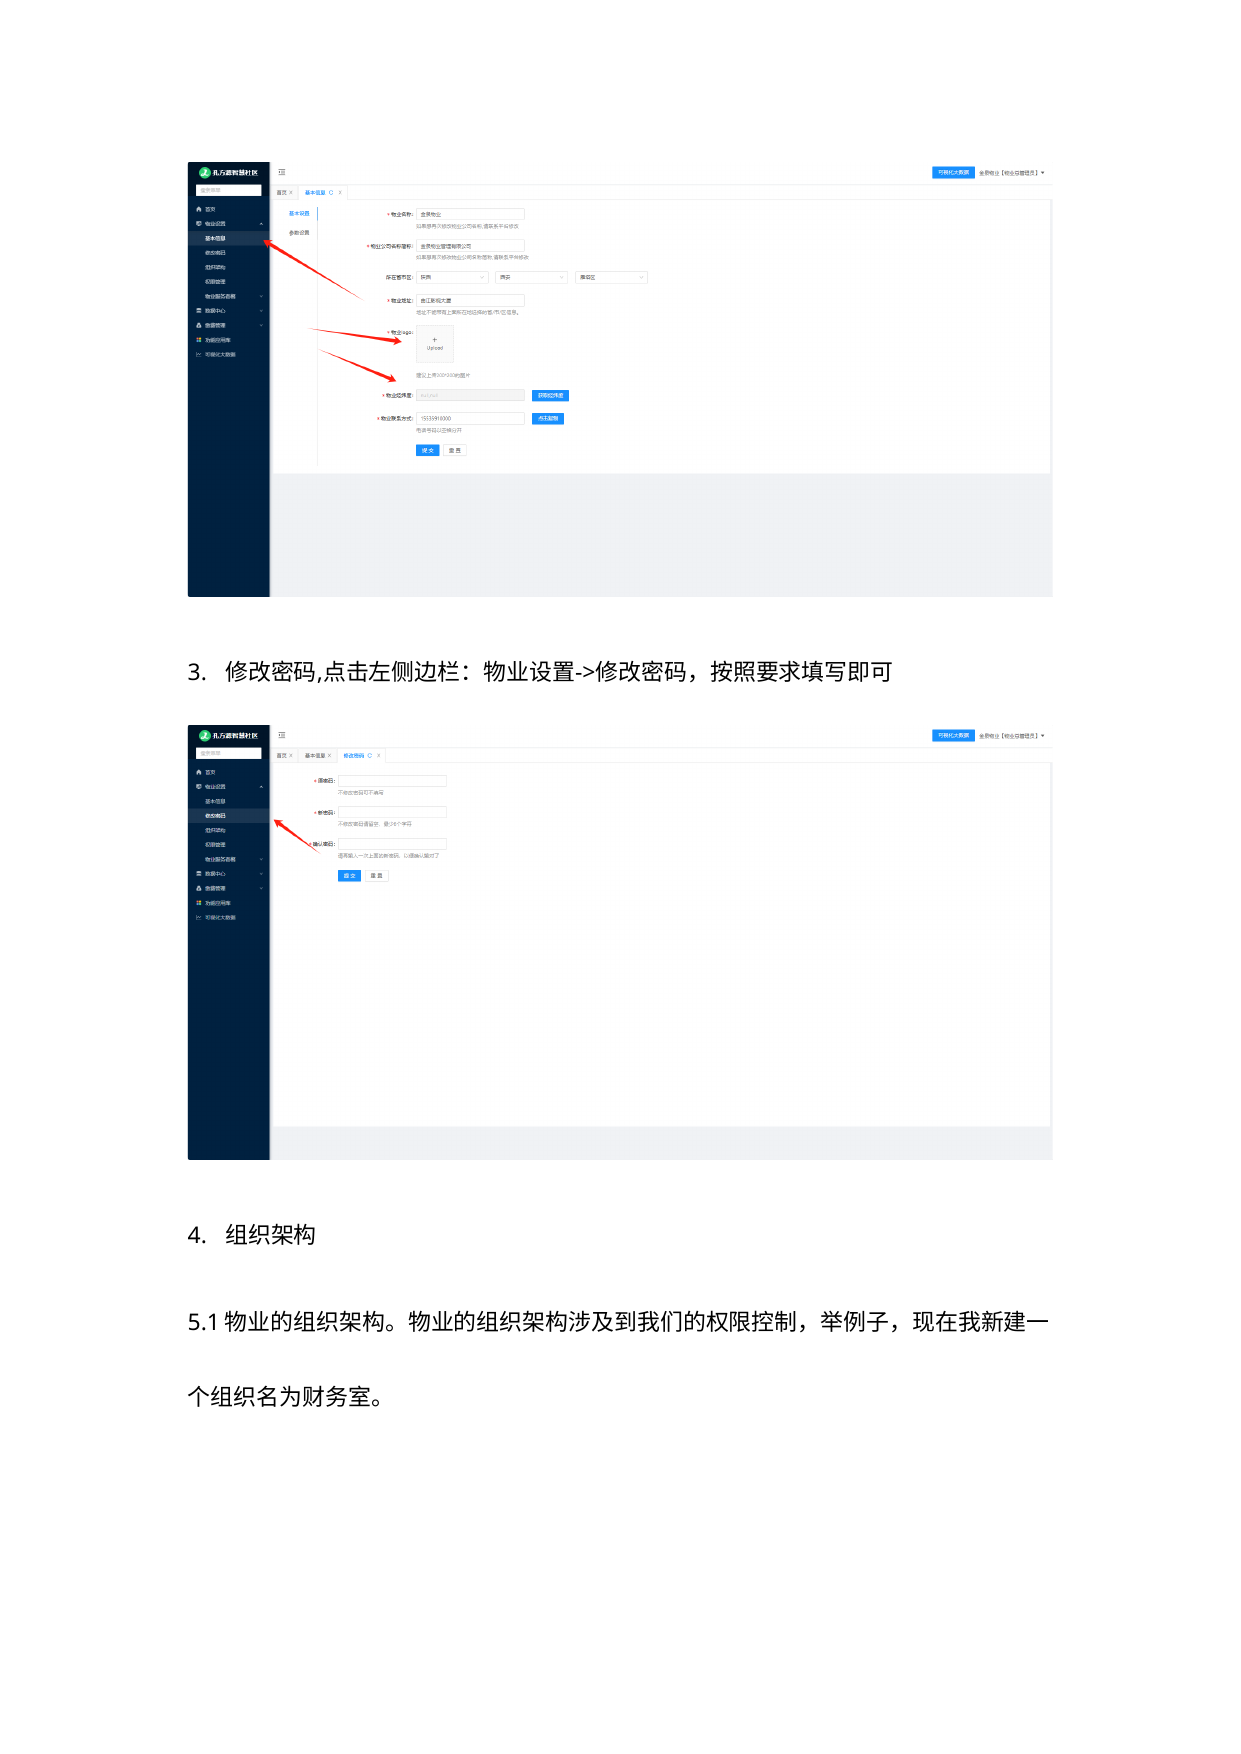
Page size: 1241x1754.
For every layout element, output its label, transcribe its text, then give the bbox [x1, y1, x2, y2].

list 组织架构 [187, 1201, 1053, 1266]
text 5.1物业的组织架构。物业的组织架构涉及到我们的权限控制，举例子，现在我新建一个组织名为财务室。 [187, 1288, 1053, 1428]
picture [187, 162, 1053, 597]
picture [187, 725, 1053, 1160]
list 修改密码,点击左侧边栏：物业设置->修改密码，按照要求填写即可 [187, 638, 1053, 703]
